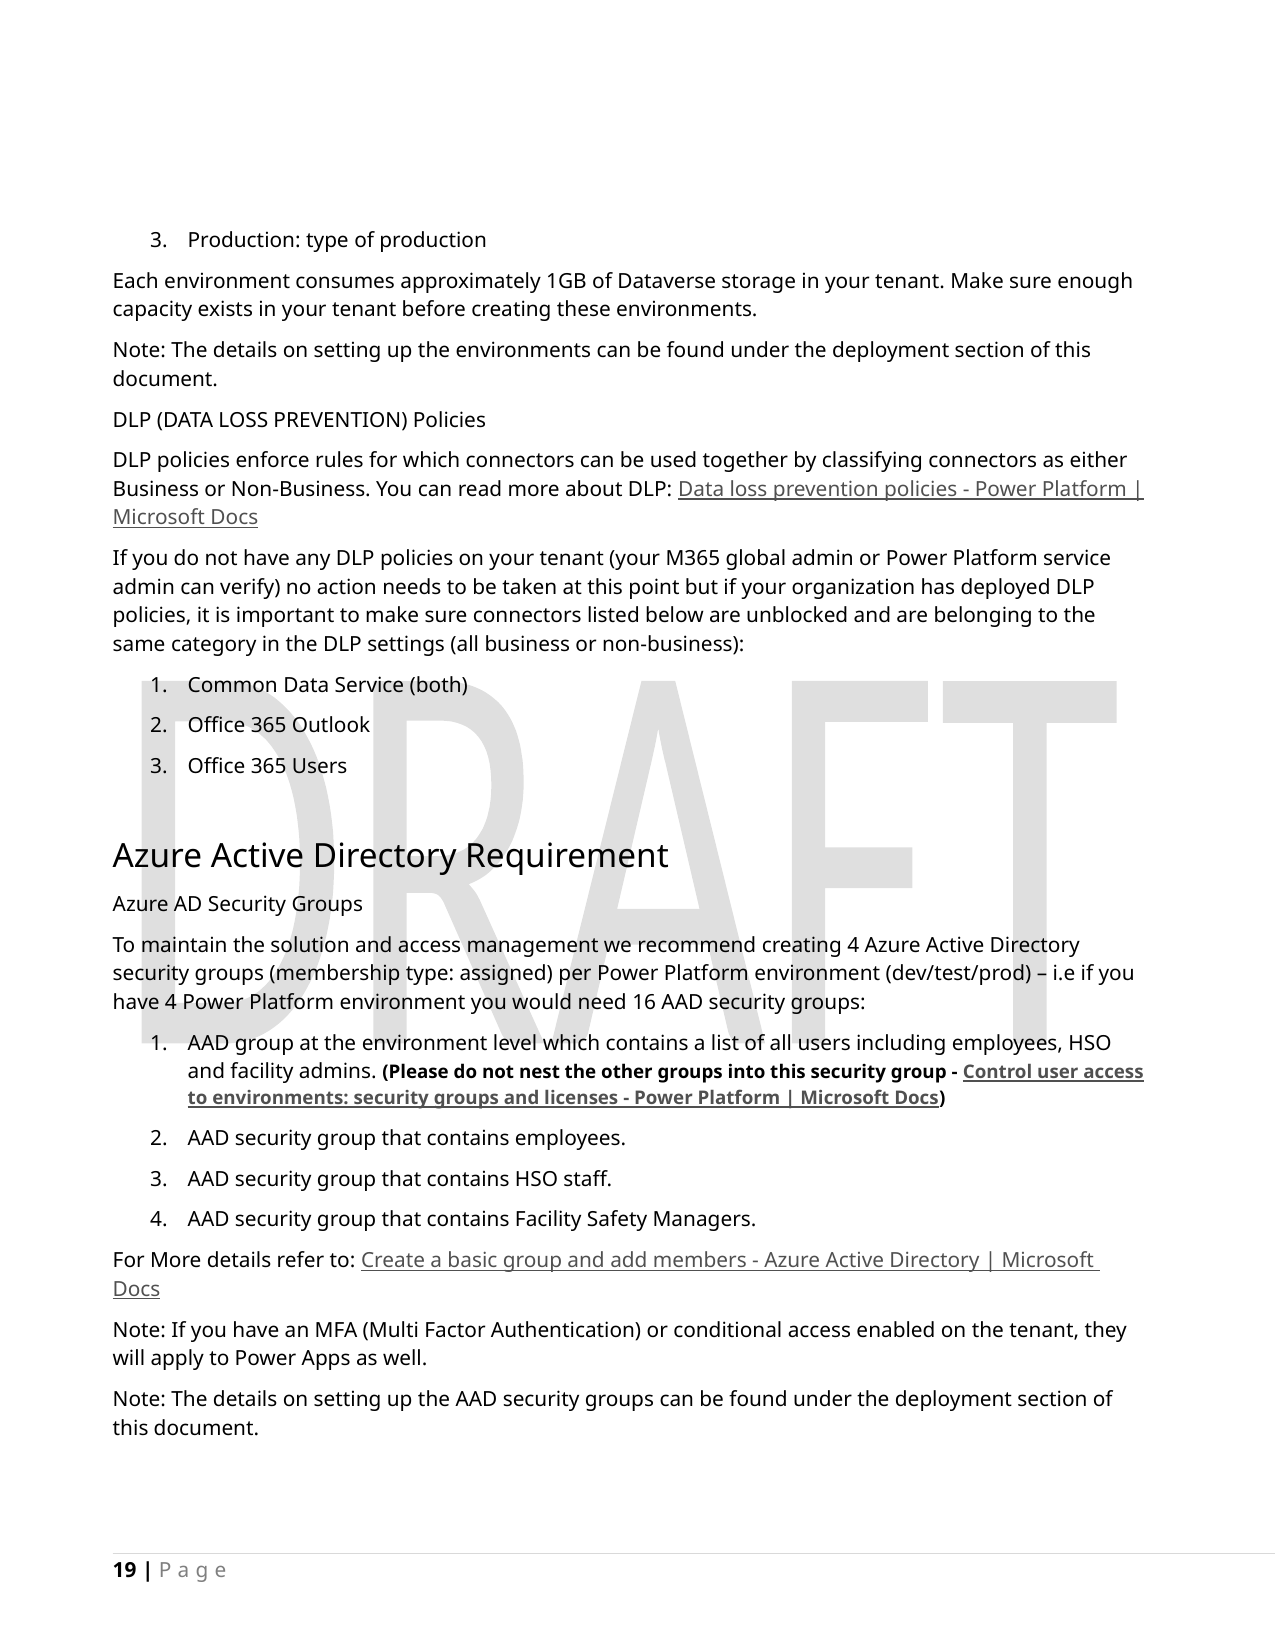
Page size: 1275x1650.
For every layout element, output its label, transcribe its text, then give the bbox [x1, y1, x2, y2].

subtitle Azure Active Directory Requirement [112, 833, 1146, 877]
list Production: type of production [150, 225, 1146, 253]
list AAD group at the environment level which contains a list of all users including employees, HSO and facility admins. (Please do not nest the other groups into this security group - Control user access to environments: security groups and licenses - Power Platform | Microsoft Docs) [150, 1028, 1146, 1110]
subtitle Azure AD Security Groups [112, 889, 1146, 917]
text Note: If you have an MFA (Multi Factor Authentication) or conditional access enabled on the tenant, they will apply to Power Apps as well. [112, 1315, 1146, 1372]
list Common Data Service (both) [150, 670, 1146, 698]
text DLP policies enforce rules for which connectors can be used together by classifying connectors as either Business or Non-Business. You can read more about DLP: Data loss prevention policies - Power Platform | Microsoft Docs [112, 446, 1146, 531]
text Note: The details on setting up the environments can be found under the deployment section of this document. [112, 335, 1146, 392]
text For More details refer to: Create a basic group and add members - Azure Active Directory | Microsoft Docs [112, 1246, 1146, 1302]
list Office 365 Outlook [150, 711, 1146, 739]
list AAD security group that contains employees. [150, 1123, 1146, 1151]
list AAD security group that contains Facility Safety Managers. [150, 1204, 1146, 1233]
text Note: The details on setting up the AAD security groups can be found under the deployment section of this document. [112, 1384, 1146, 1441]
text Each environment consumes approximately 1GB of Dataverse storage in your tenant. Make sure enough capacity exists in your tenant before creating these environments. [112, 266, 1146, 323]
text To maintain the solution and access management we recommend creating 4 Azure Active Directory security groups (membership type: assigned) per Power Platform environment (dev/test/prod) – i.e if you have 4 Power Platform environment you would need 16 AAD security groups: [112, 930, 1146, 1015]
subtitle DLP (DATA LOSS PREVENTION) Policies [112, 405, 1146, 433]
text If you do not have any DLP policies on your tenant (your M365 global admin or Power Platform service admin can verify) no action needs to be taken at this point but if your organization has deployed DLP policies, it is important to make sure connectors listed below are unblocked and are belonging to the same category in the DLP settings (all business or non-business): [112, 543, 1146, 657]
list Office 365 Users [150, 752, 1146, 780]
list AAD security group that contains HSO staff. [150, 1164, 1146, 1192]
